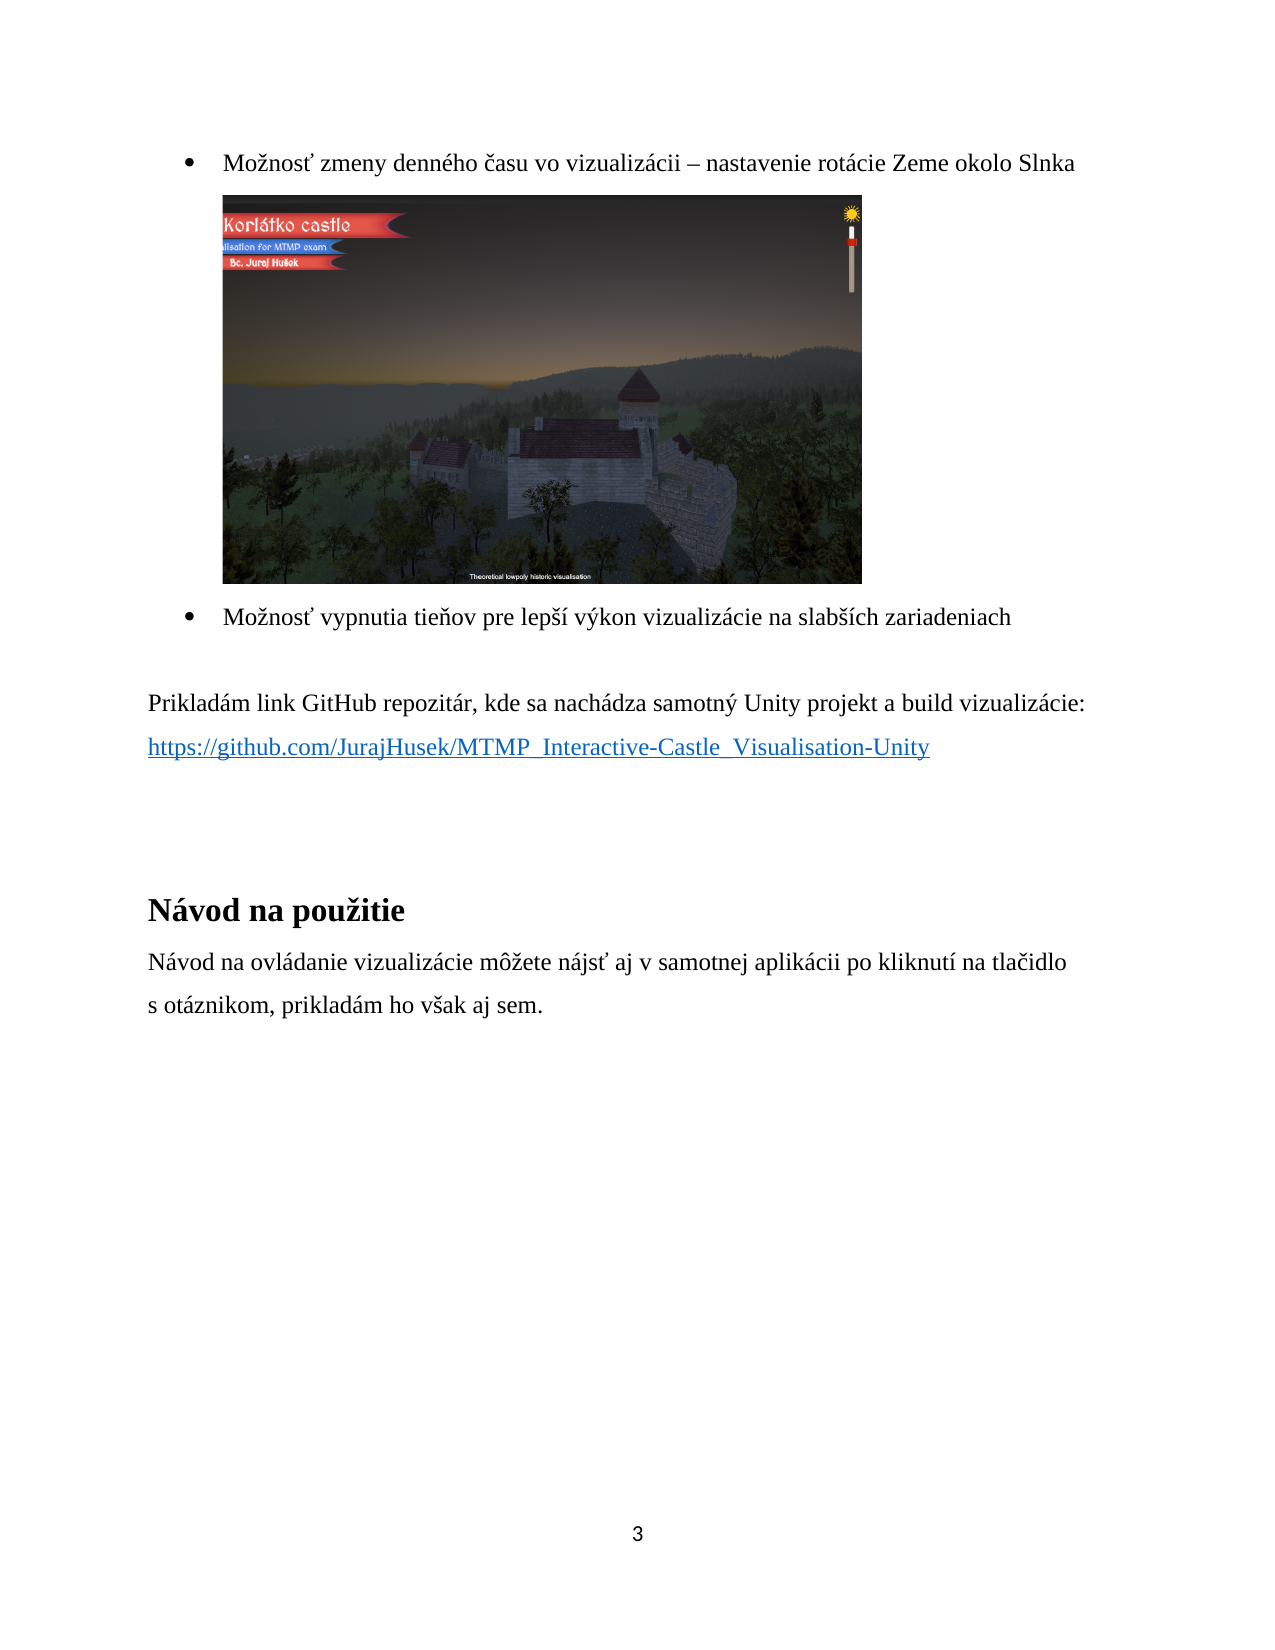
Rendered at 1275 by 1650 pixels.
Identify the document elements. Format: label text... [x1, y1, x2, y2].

list Možnosť vypnutia tieňov pre lepší výkon vizualizácie na slabších zariadeniach [185, 602, 1127, 631]
text Návod na ovládanie vizualizácie môžete nájsť aj v samotnej aplikácii po kliknutí na tlačidlo s otáznikom, prikladám ho však aj sem. [148, 947, 1127, 1019]
picture [222, 195, 862, 584]
text Návod na použitie [148, 890, 1127, 928]
text Prikladám link GitHub repozitár, kde sa nachádza samotný Unity projekt a build vizualizácie: [148, 688, 1127, 717]
text https://github.com/JurajHusek/MTMP_Interactive-Castle_Visualisation-Unity [148, 732, 1127, 760]
